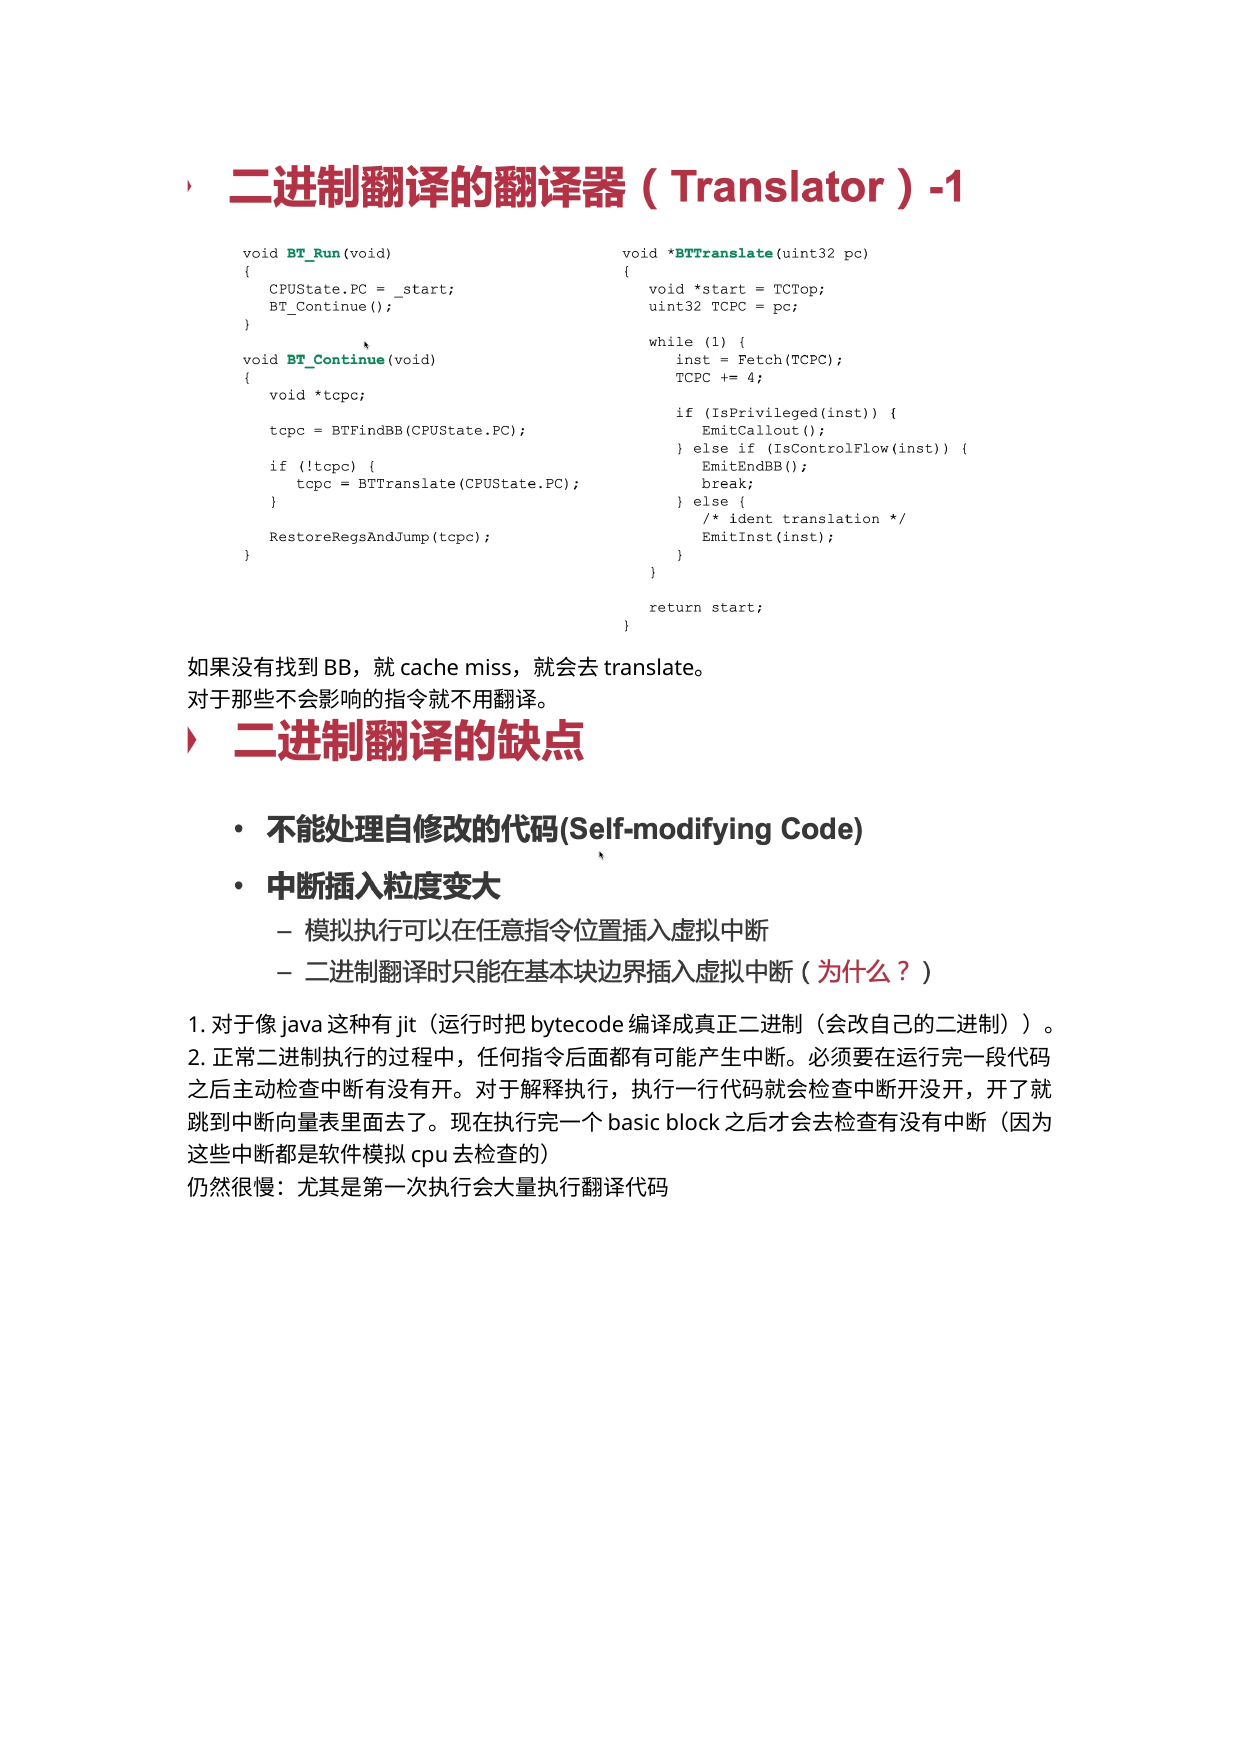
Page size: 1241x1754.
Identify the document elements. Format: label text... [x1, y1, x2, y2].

text 对于那些不会影响的指令就不用翻译。 [187, 682, 1053, 714]
text 如果没有找到BB，就cache miss，就会去translate。 [187, 649, 1053, 682]
text 2. 正常二进制执行的过程中，任何指令后面都有可能产生中断。必须要在运行完一段代码之后主动检查中断有没有开。对于解释执行，执行一行代码就会检查中断开没开，开了就跳到中断向量表里面去了。现在执行完一个basic block之后才会去检查有没有中断（因为这些中断都是软件模拟cpu去检查的） [187, 1039, 1053, 1169]
text 1. 对于像java这种有jit（运行时把bytecode编译成真正二进制（会改自己的二进制））。 [187, 1007, 1053, 1039]
picture [187, 714, 1053, 1005]
picture [187, 162, 1053, 636]
text 仍然很慢：尤其是第一次执行会大量执行翻译代码 [187, 1169, 1053, 1202]
